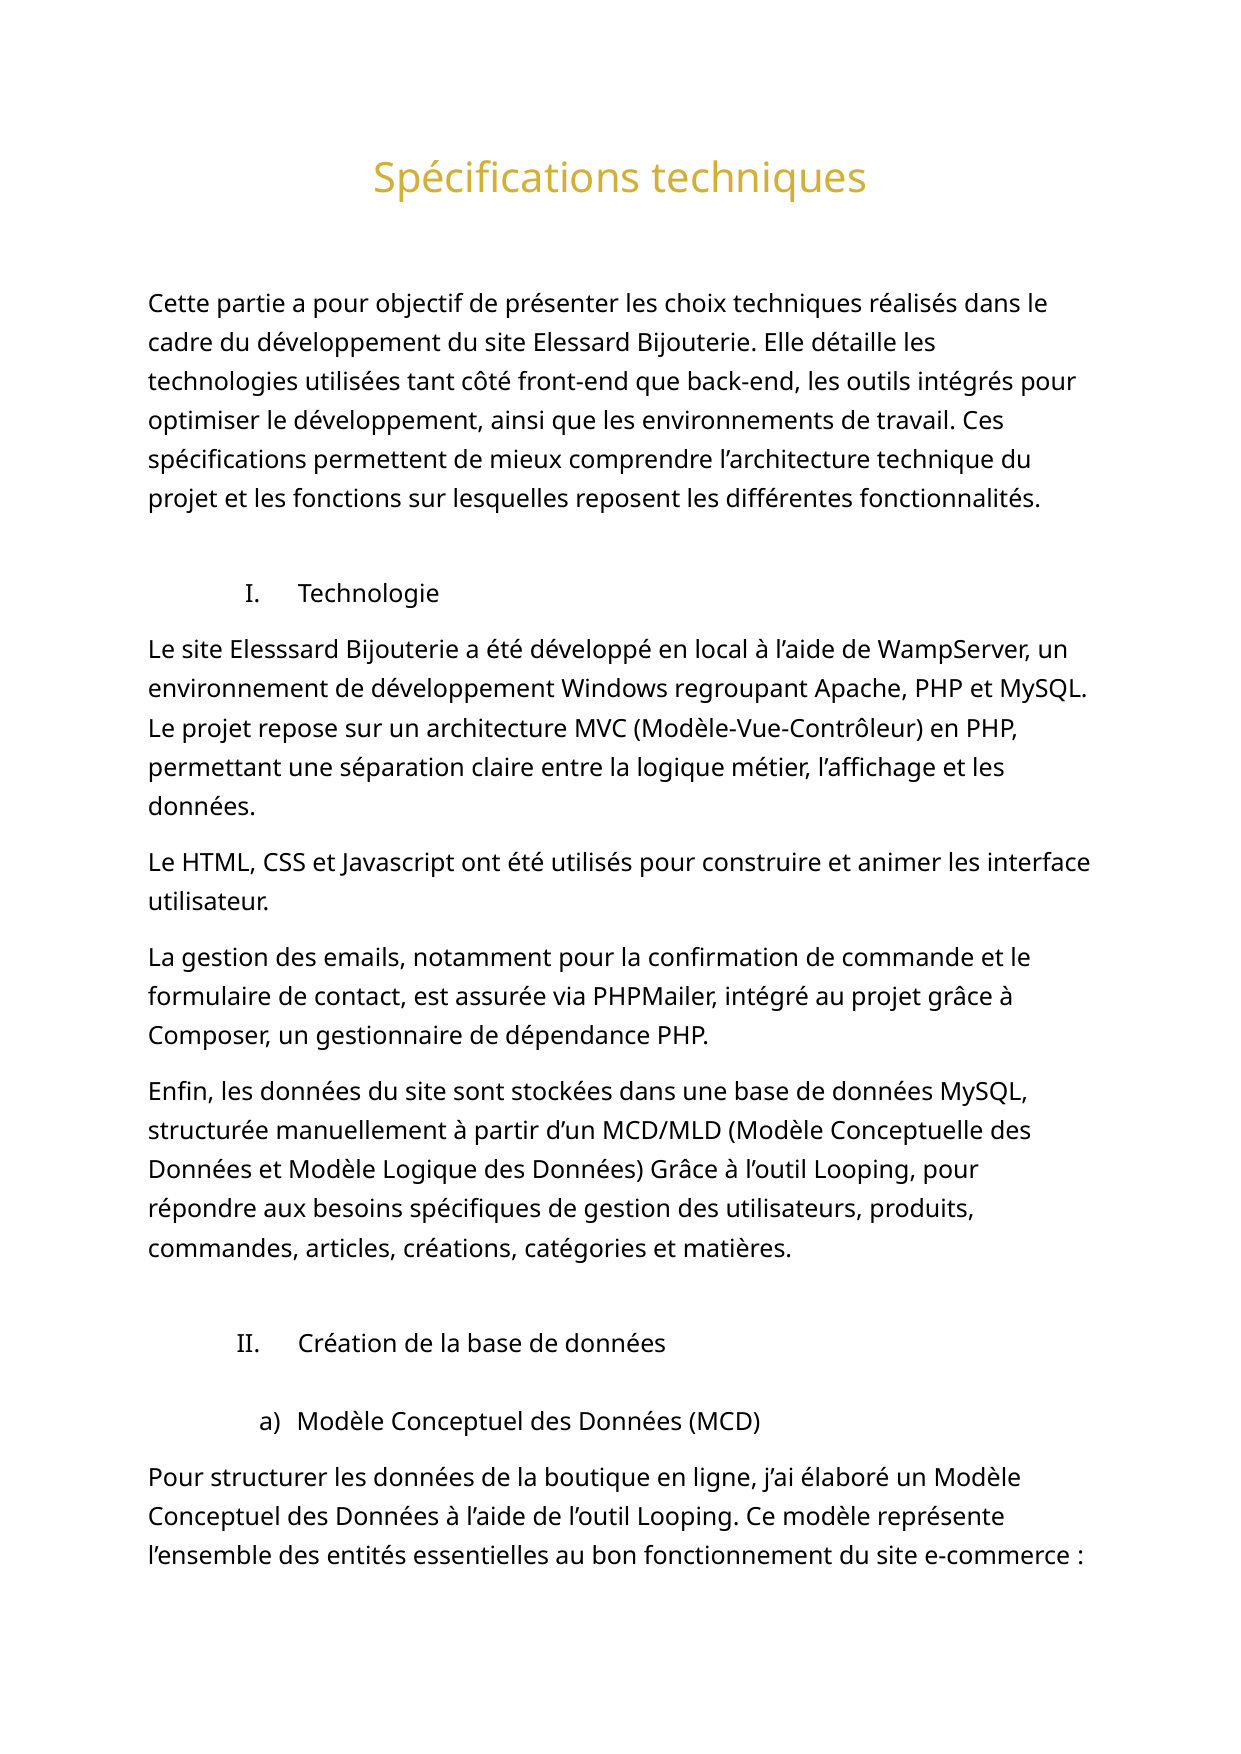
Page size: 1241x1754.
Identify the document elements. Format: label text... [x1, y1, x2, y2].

text La gestion des emails, notamment pour la confirmation de commande et le formulaire de contact, est assurée via PHPMailer, intégré au projet grâce à Composer, un gestionnaire de dépendance PHP. [148, 939, 1093, 1052]
text Cette partie a pour objectif de présenter les choix techniques réalisés dans le cadre du développement du site Elessard Bijouterie. Elle détaille les technologies utilisées tant côté front-end que back-end, les outils intégrés pour optimiser le développement, ainsi que les environnements de travail. Ces spécifications permettent de mieux comprendre l’architecture technique du projet et les fonctions sur lesquelles reposent les différentes fonctionnalités. [148, 285, 1093, 515]
text Le site Elesssard Bijouterie a été développé en local à l’aide de WampServer, un environnement de développement Windows regroupant Apache, PHP et MySQL. Le projet repose sur un architecture MVC (Modèle-Vue-Contrôleur) en PHP, permettant une séparation claire entre la logique métier, l’affichage et les données. [148, 632, 1093, 823]
list Modèle Conceptuel des Données (MCD) [259, 1404, 1093, 1438]
text Enfin, les données du site sont stockées dans une base de données MySQL, structurée manuellement à partir d’un MCD/MLD (Modèle Conceptuelle des Données et Modèle Logique des Données) Grâce à l’outil Looping, pour répondre aux besoins spécifiques de gestion des utilisateurs, produits, commandes, articles, créations, catégories et matières. [148, 1074, 1093, 1264]
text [148, 1459, 1093, 1572]
list Création de la base de données [260, 1325, 1093, 1359]
text Le HTML, CSS et Javascript ont été utilisés pour construire et animer les interface utilisateur. [148, 844, 1093, 918]
text Spécifications techniques [148, 148, 1093, 204]
list Technologie [260, 576, 1093, 610]
